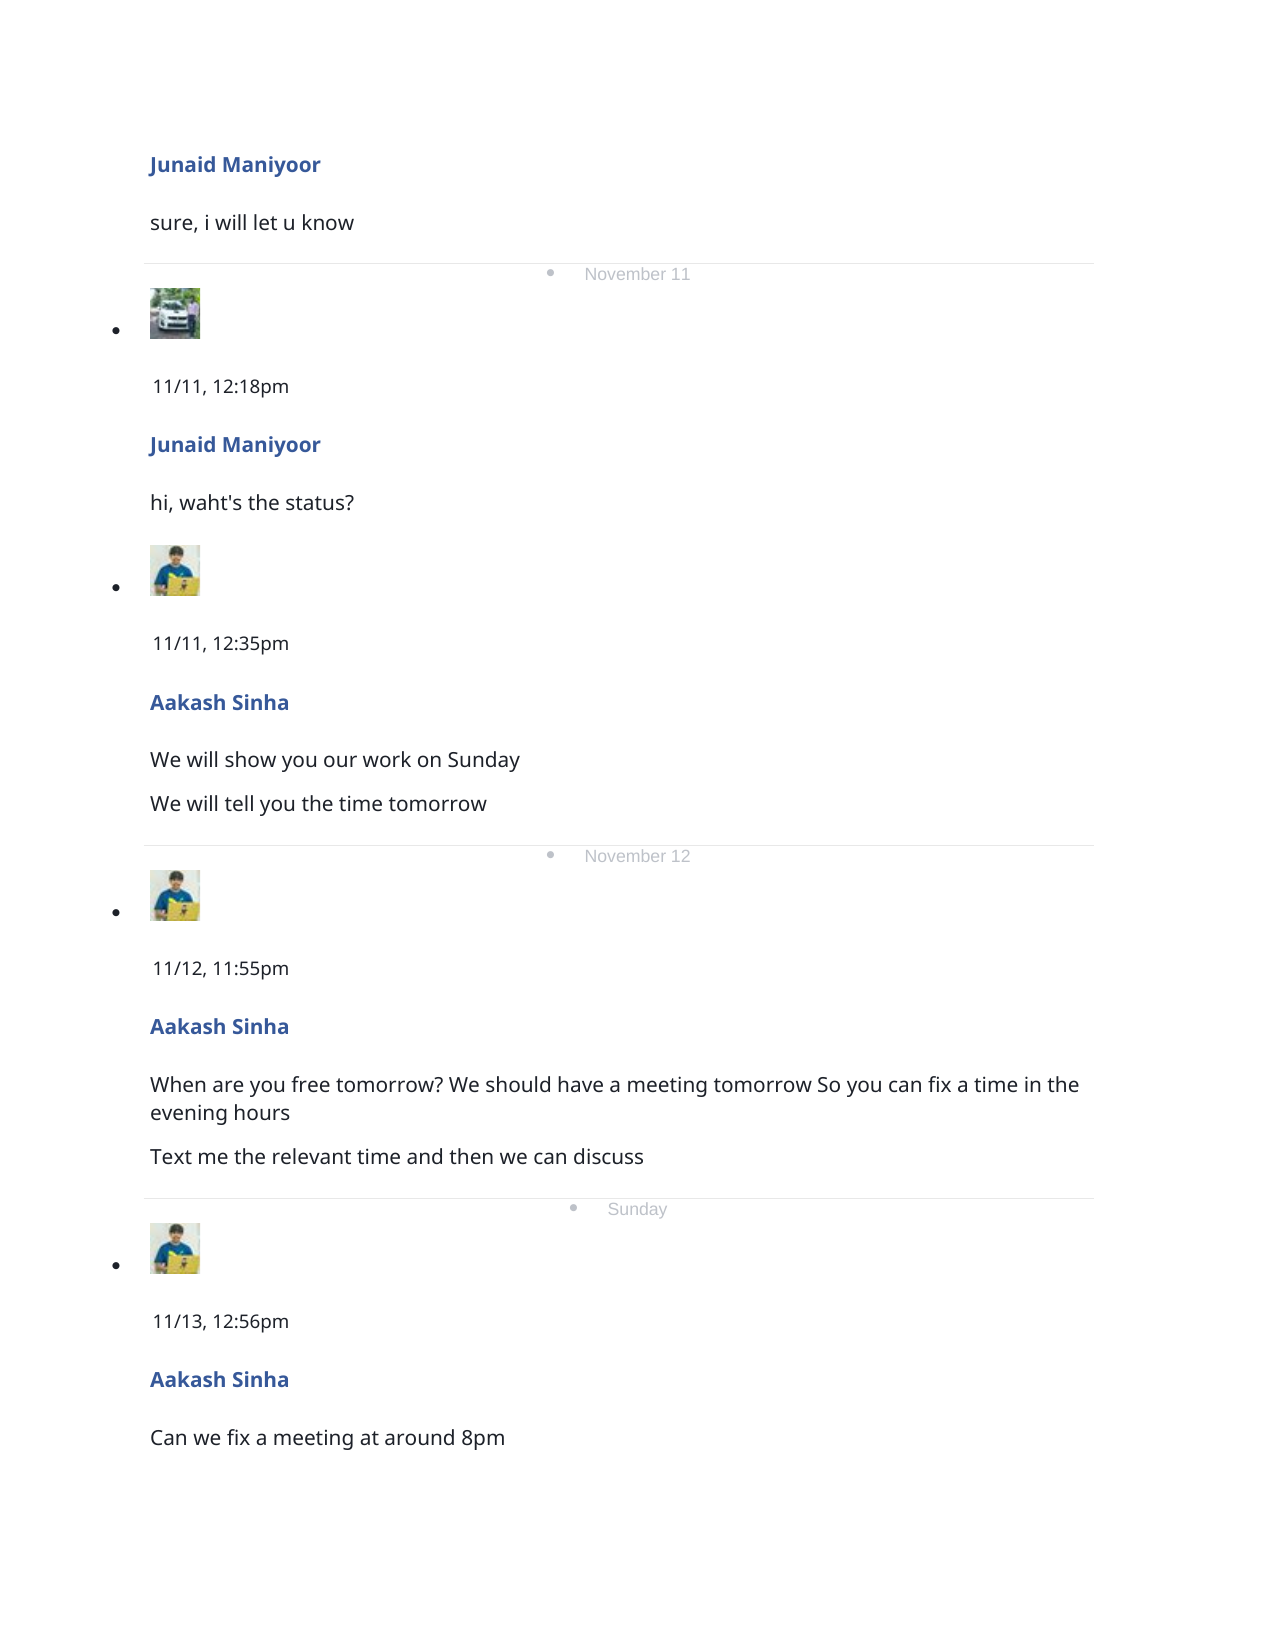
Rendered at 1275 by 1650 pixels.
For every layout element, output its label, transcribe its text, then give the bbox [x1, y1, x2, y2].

picture [150, 288, 200, 339]
text Aakash Sinha [150, 1012, 1125, 1041]
list Sunday [144, 1199, 1094, 1220]
text 11/13, 12:56pm [150, 1308, 1125, 1336]
text Junaid Maniyoor [150, 150, 1125, 178]
text hi, waht's the status? [150, 488, 1125, 517]
text Can we fix a meeting at around 8pm [150, 1423, 1125, 1451]
list November 11 [144, 264, 1094, 285]
text Junaid Maniyoor [150, 431, 1125, 459]
picture [150, 1223, 200, 1274]
text 11/11, 12:18pm [150, 373, 1125, 401]
picture [150, 545, 200, 596]
text We will show you our work on Sunday [150, 745, 1125, 774]
text Aakash Sinha [150, 1365, 1125, 1394]
text sure, i will let u know [150, 208, 1125, 236]
picture [150, 870, 200, 921]
text We will tell you the time tomorrow [150, 789, 1125, 818]
text Aakash Sinha [150, 688, 1125, 716]
text 11/11, 12:35pm [150, 631, 1125, 659]
text When are you free tomorrow? We should have a meeting tomorrow So you can fix a time in the evening hours [150, 1070, 1125, 1127]
text 11/12, 11:55pm [150, 955, 1125, 983]
list November 12 [144, 846, 1094, 867]
text Text me the relevant time and then we can discuss [150, 1142, 1125, 1171]
